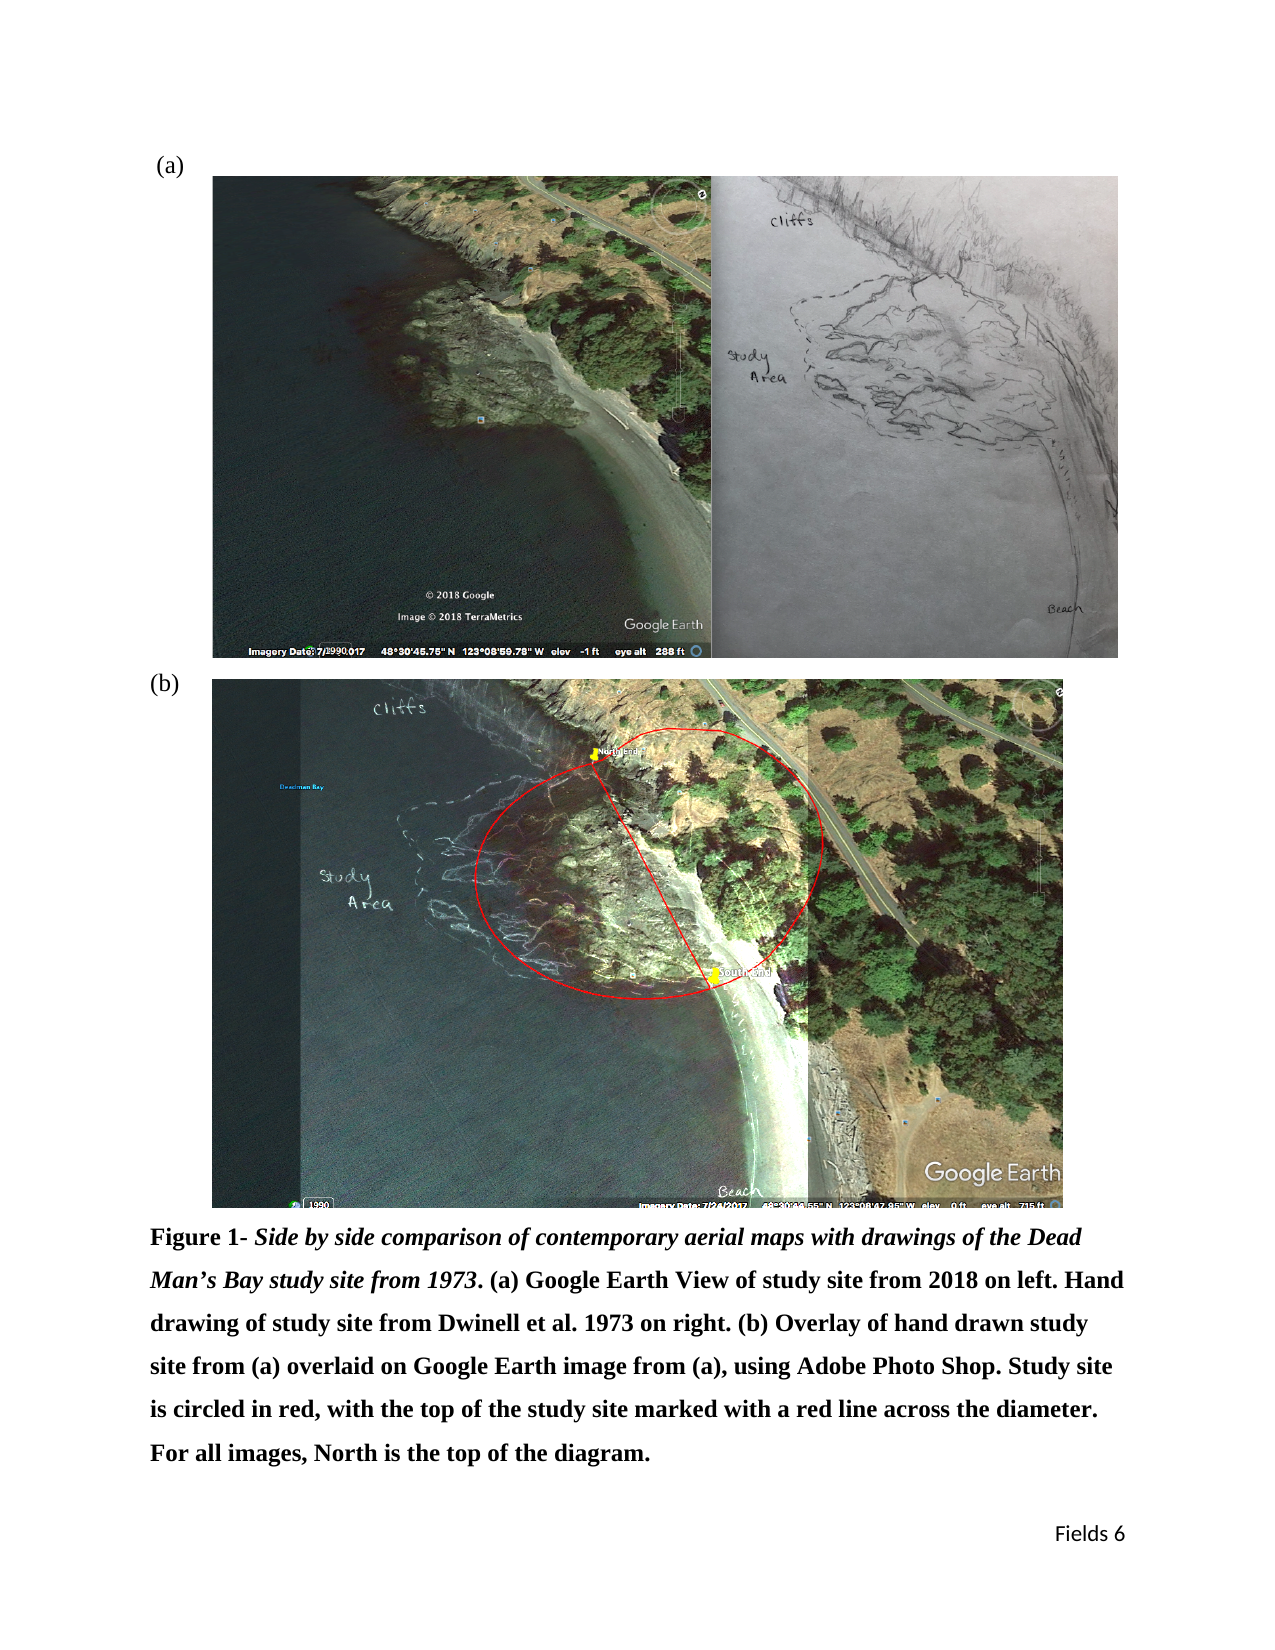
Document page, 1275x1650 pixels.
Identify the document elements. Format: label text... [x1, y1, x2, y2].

text (a) [150, 150, 1125, 179]
text (b) [150, 668, 1125, 696]
picture [212, 679, 1063, 1208]
picture [212, 176, 1118, 658]
